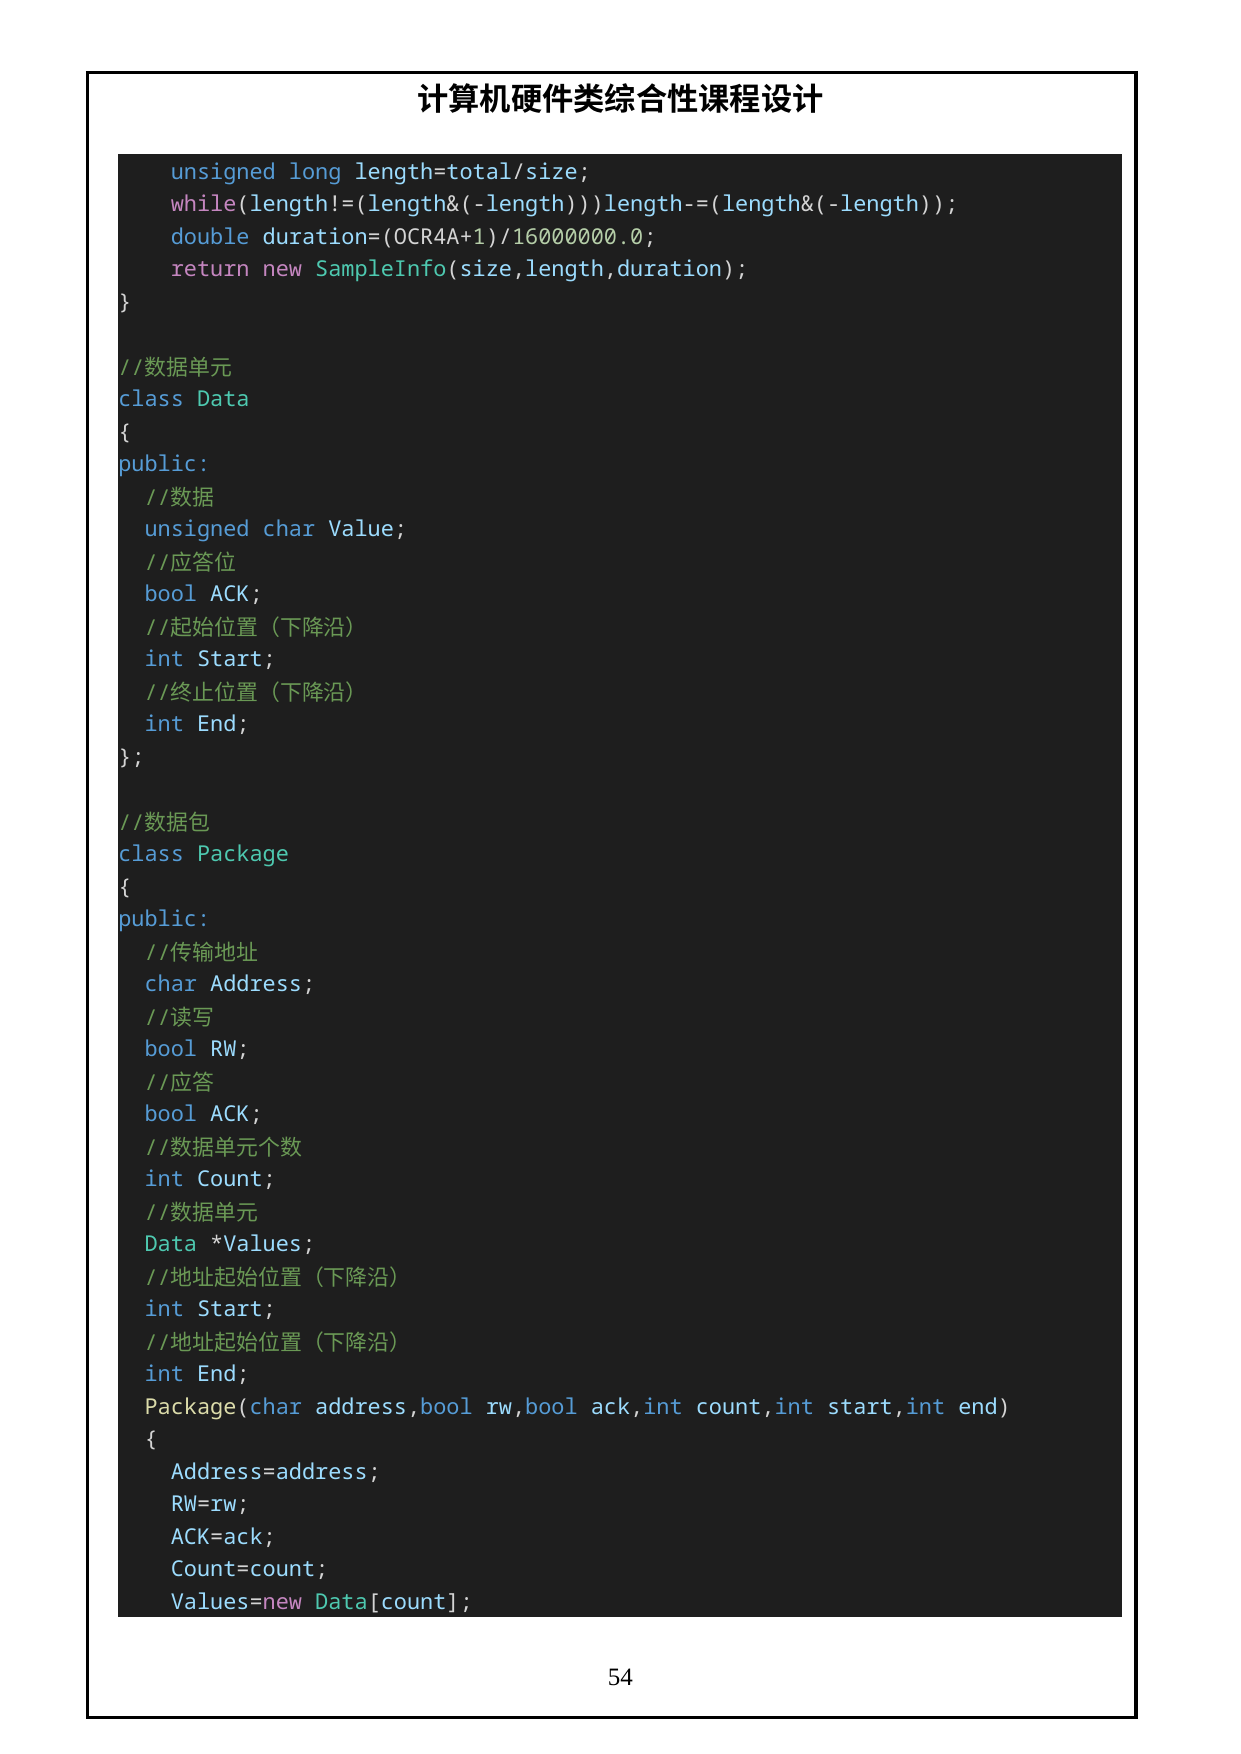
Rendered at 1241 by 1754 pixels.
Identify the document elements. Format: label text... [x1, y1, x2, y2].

text return new SampleInfo(size,length,duration); [118, 252, 1122, 284]
text Count=count; [118, 1552, 1122, 1584]
text //数据包 [118, 804, 1122, 837]
text bool RW; [118, 1032, 1122, 1064]
text Package(char address,bool rw,bool ack,int count,int start,int end) [118, 1389, 1122, 1422]
text bool ACK; [118, 1097, 1122, 1129]
text int Start; [118, 642, 1122, 674]
text //应答 [118, 1064, 1122, 1097]
text bool ACK; [118, 577, 1122, 609]
text ACK=ack; [118, 1519, 1122, 1552]
text class Package [118, 837, 1122, 869]
text RW=rw; [118, 1487, 1122, 1519]
text Values=new Data[count]; [118, 1584, 1122, 1617]
text }; [118, 739, 1122, 772]
text //传输地址 [118, 934, 1122, 967]
text Address=address; [118, 1454, 1122, 1487]
text int Count; [118, 1162, 1122, 1194]
text public: [118, 447, 1122, 479]
text //数据单元 [118, 349, 1122, 382]
text char Address; [118, 967, 1122, 999]
text { [118, 869, 1122, 902]
text while(length!=(length&(-length)))length-=(length&(-length)); [118, 187, 1122, 219]
text } [118, 284, 1122, 317]
text { [118, 414, 1122, 447]
text //数据单元 [118, 1194, 1122, 1227]
text //终止位置（下降沿） [118, 674, 1122, 707]
text unsigned char Value; [118, 512, 1122, 544]
text //数据 [118, 479, 1122, 512]
text double duration=(OCR4A+1)/16000000.0; [118, 219, 1122, 252]
text //应答位 [118, 544, 1122, 577]
text //起始位置（下降沿） [118, 609, 1122, 642]
text { [118, 1422, 1122, 1454]
text unsigned long length=total/size; [118, 154, 1122, 187]
text //地址起始位置（下降沿） [118, 1324, 1122, 1357]
text int End; [118, 707, 1122, 739]
text //地址起始位置（下降沿） [118, 1259, 1122, 1292]
text Data *Values; [118, 1227, 1122, 1259]
text int Start; [118, 1292, 1122, 1324]
text class Data [118, 382, 1122, 414]
text int End; [118, 1357, 1122, 1389]
text //读写 [118, 999, 1122, 1032]
text //数据单元个数 [118, 1129, 1122, 1162]
text public: [118, 902, 1122, 934]
